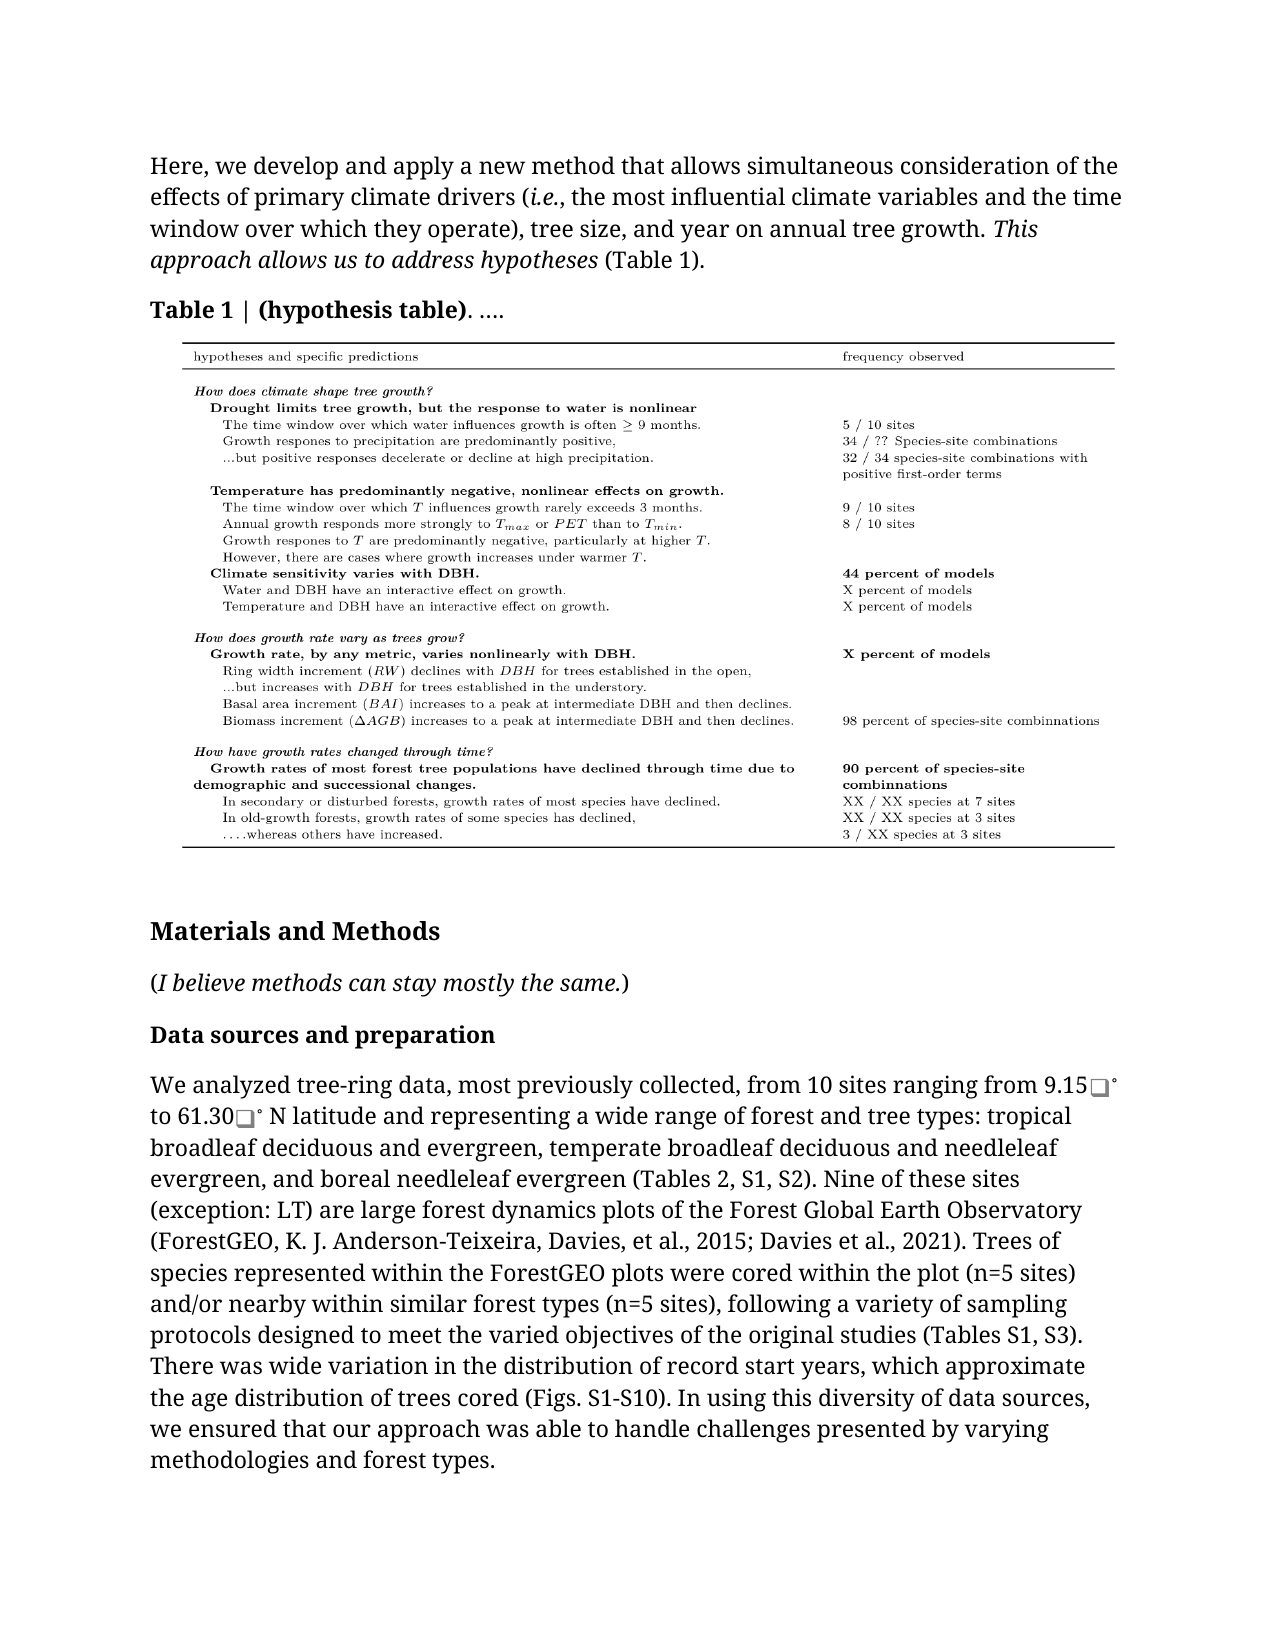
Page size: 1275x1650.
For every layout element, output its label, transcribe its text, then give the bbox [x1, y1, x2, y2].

subtitle Materials and Methods [150, 914, 1125, 948]
text We analyzed tree-ring data, most previously collected, from 10 sites ranging from 9.15 to 61.30 N latitude and representing a wide range of forest and tree types: tropical broadleaf deciduous and evergreen, temperate broadleaf deciduous and needleleaf evergreen, and boreal needleleaf evergreen (Tables 2, S1, S2). Nine of these sites (exception: LT) are large forest dynamics plots of the Forest Global Earth Observatory (ForestGEO, K. J. Anderson-Teixeira, Davies, et al., 2015; Davies et al., 2021). Trees of species represented within the ForestGEO plots were cored within the plot (n=5 sites) and/or nearby within similar forest types (n=5 sites), following a variety of sampling protocols designed to meet the varied objectives of the original studies (Tables S1, S3). There was wide variation in the distribution of record start years, which approximate the age distribution of trees cored (Figs. S1-S10). In using this diversity of data sources, we ensured that our approach was able to handle challenges presented by varying methodologies and forest types. [150, 1069, 1125, 1475]
picture [168, 325, 1144, 864]
subtitle Data sources and preparation [150, 1019, 1125, 1050]
text Here, we develop and apply a new method that allows simultaneous consideration of the effects of primary climate drivers (i.e., the most influential climate variables and the time window over which they operate), tree size, and year on annual tree growth. This approach allows us to address hypotheses (Table 1). [150, 150, 1125, 275]
text (I believe methods can stay mostly the same.) [150, 967, 1125, 998]
